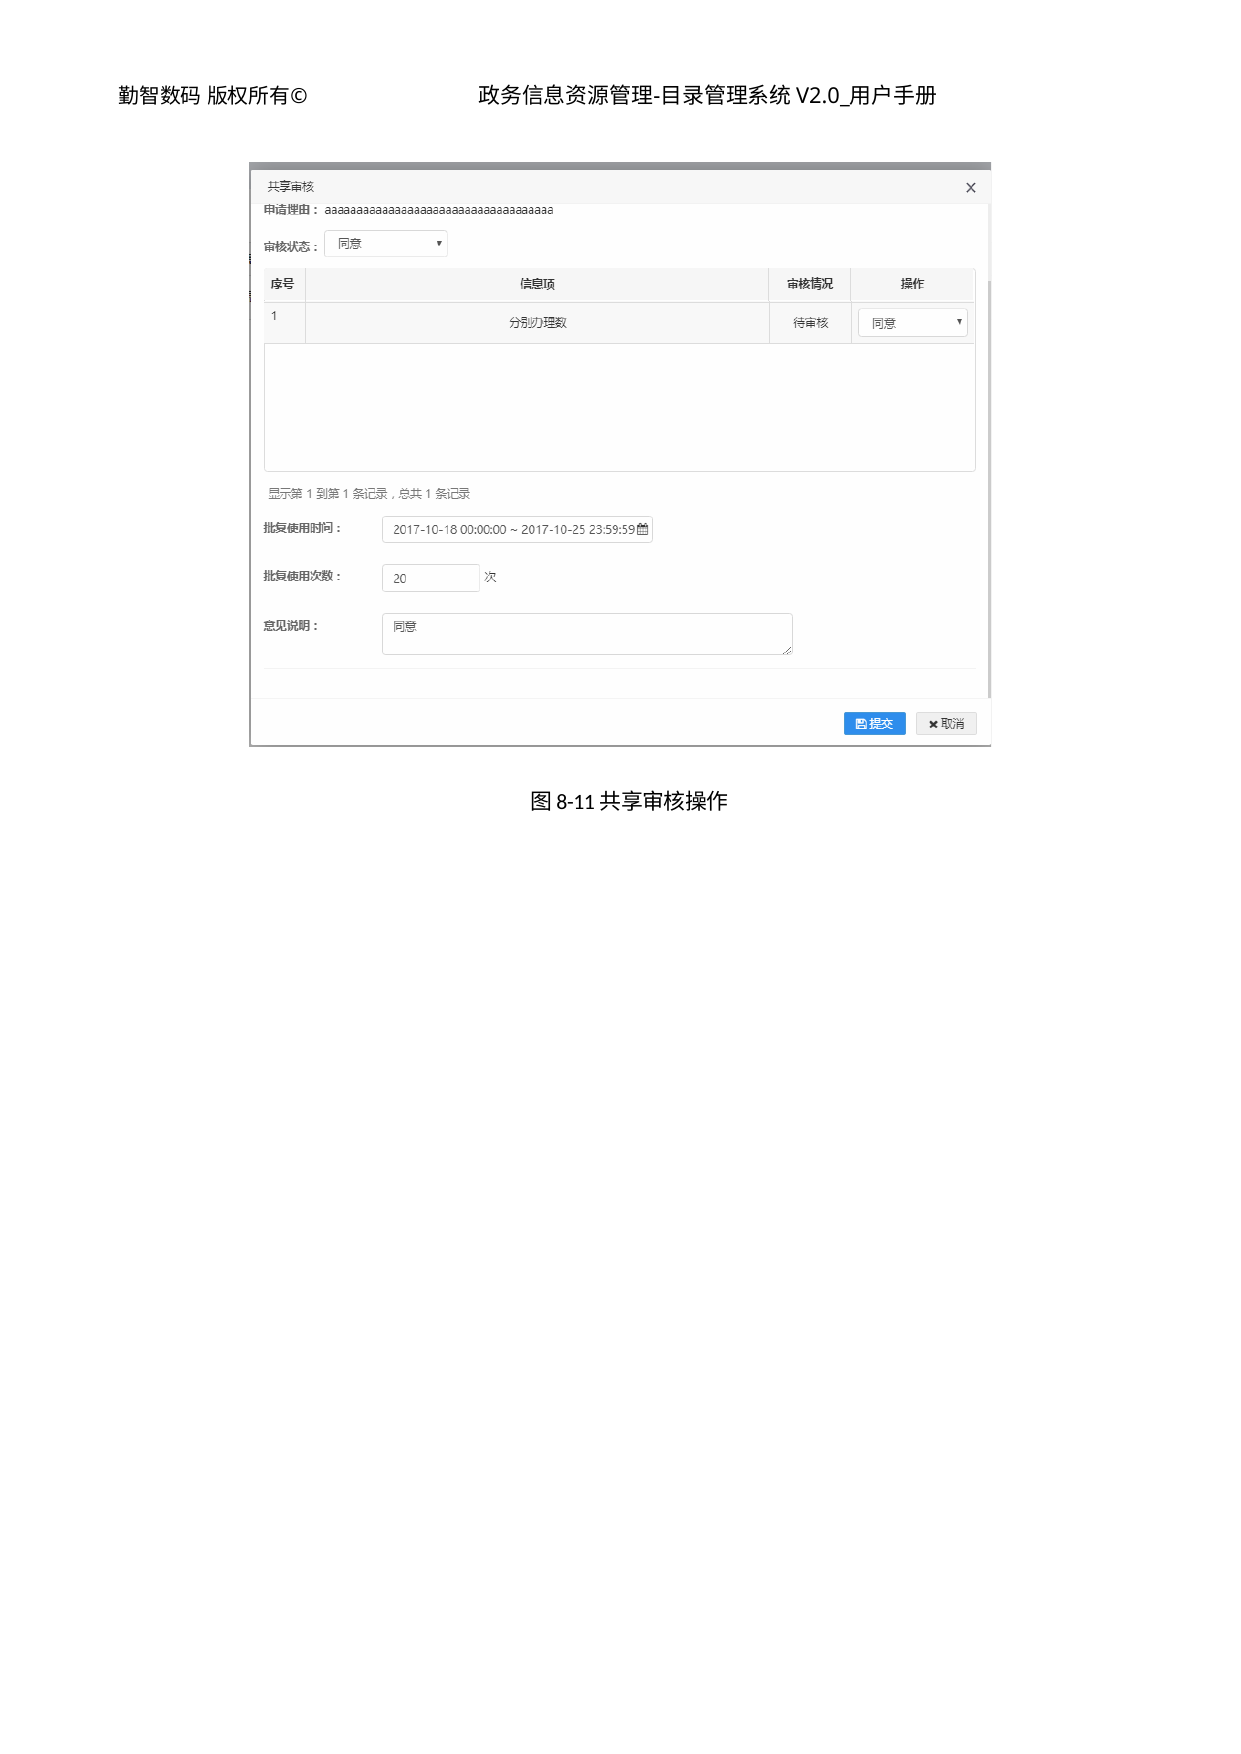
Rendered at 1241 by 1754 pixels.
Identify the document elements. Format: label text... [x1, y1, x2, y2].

picture [249, 162, 992, 747]
list 图8-11共享审核操作 [162, 784, 1097, 816]
